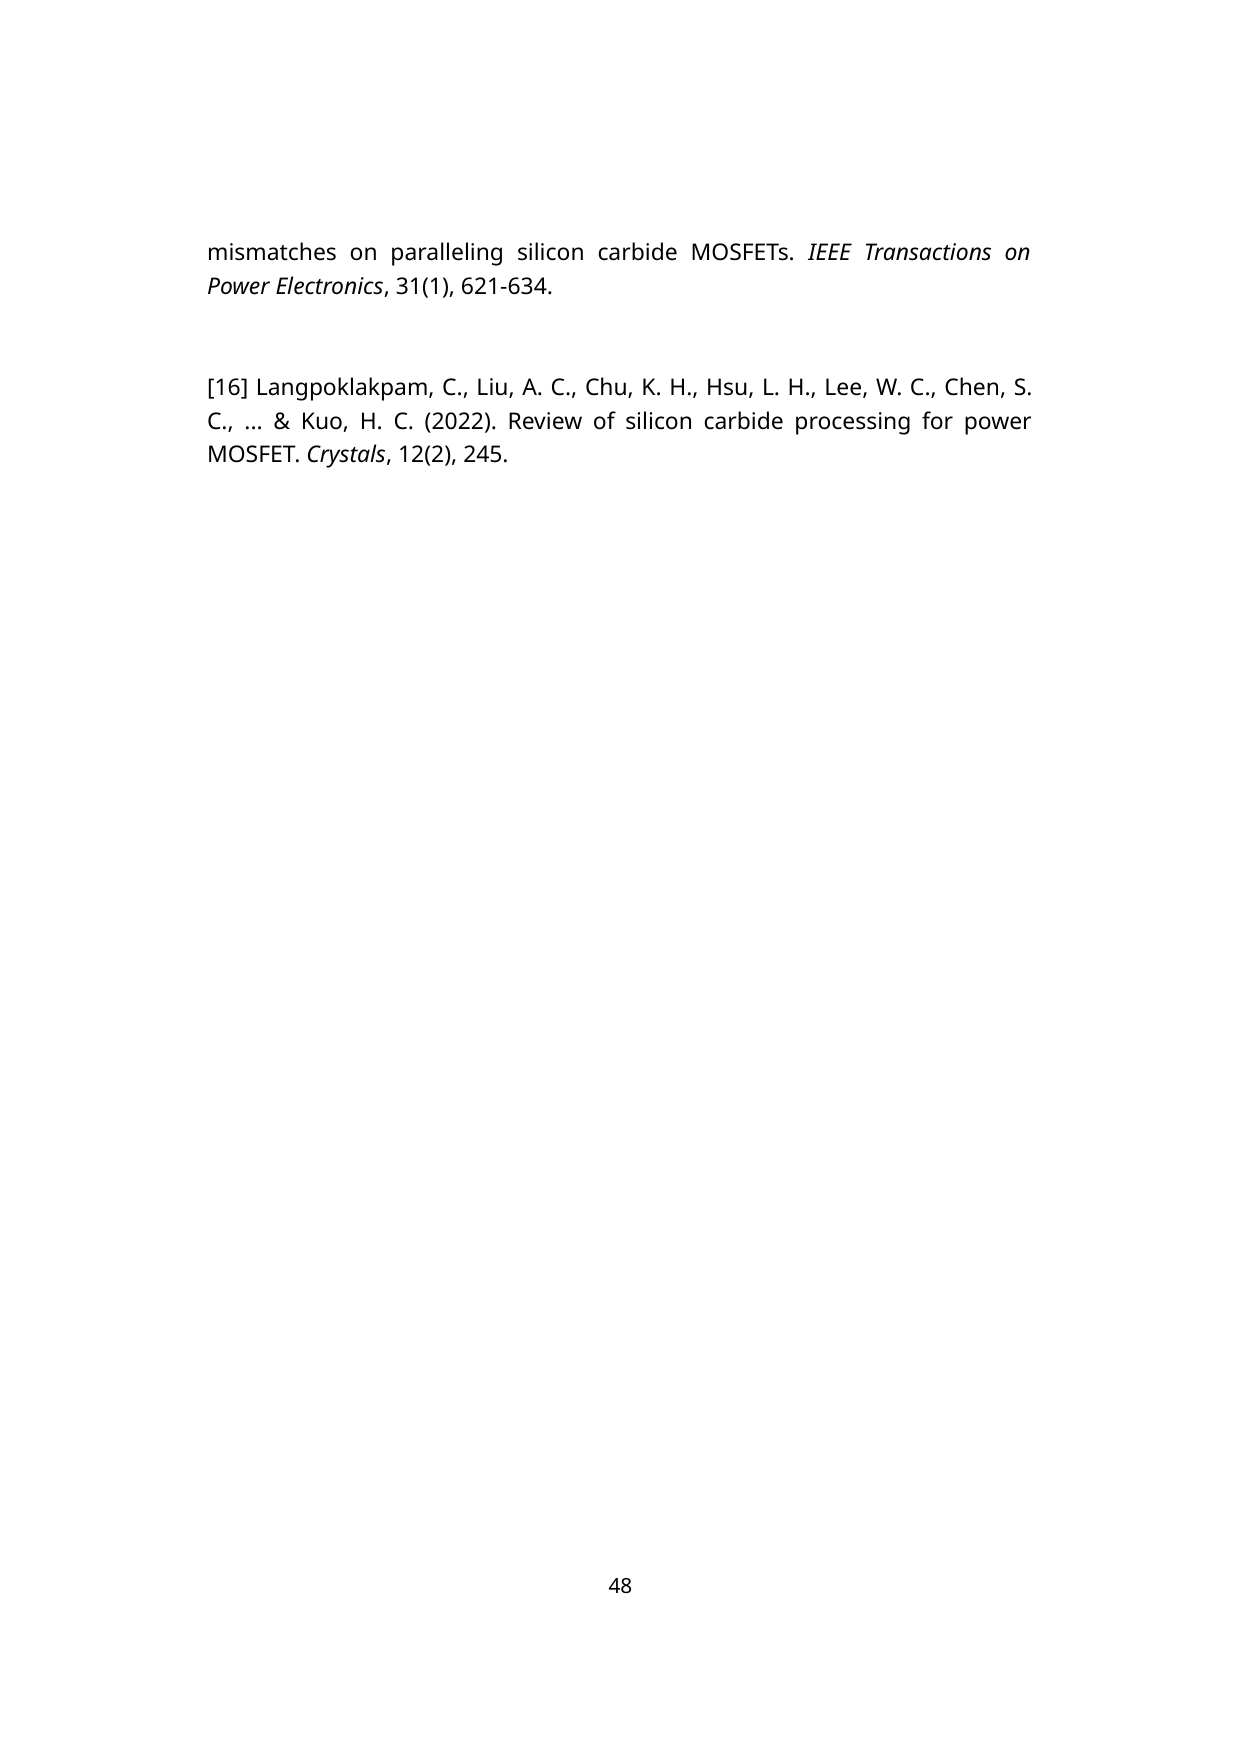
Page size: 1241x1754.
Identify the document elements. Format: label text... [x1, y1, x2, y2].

text [16] Langpoklakpam, C., Liu, A. C., Chu, K. H., Hsu, L. H., Lee, W. C., Chen, S. C., ... & Kuo, H. C. (2022). Review of silicon carbide processing for power MOSFET. Crystals, 12(2), 245. [207, 371, 1033, 469]
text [207, 236, 1033, 301]
